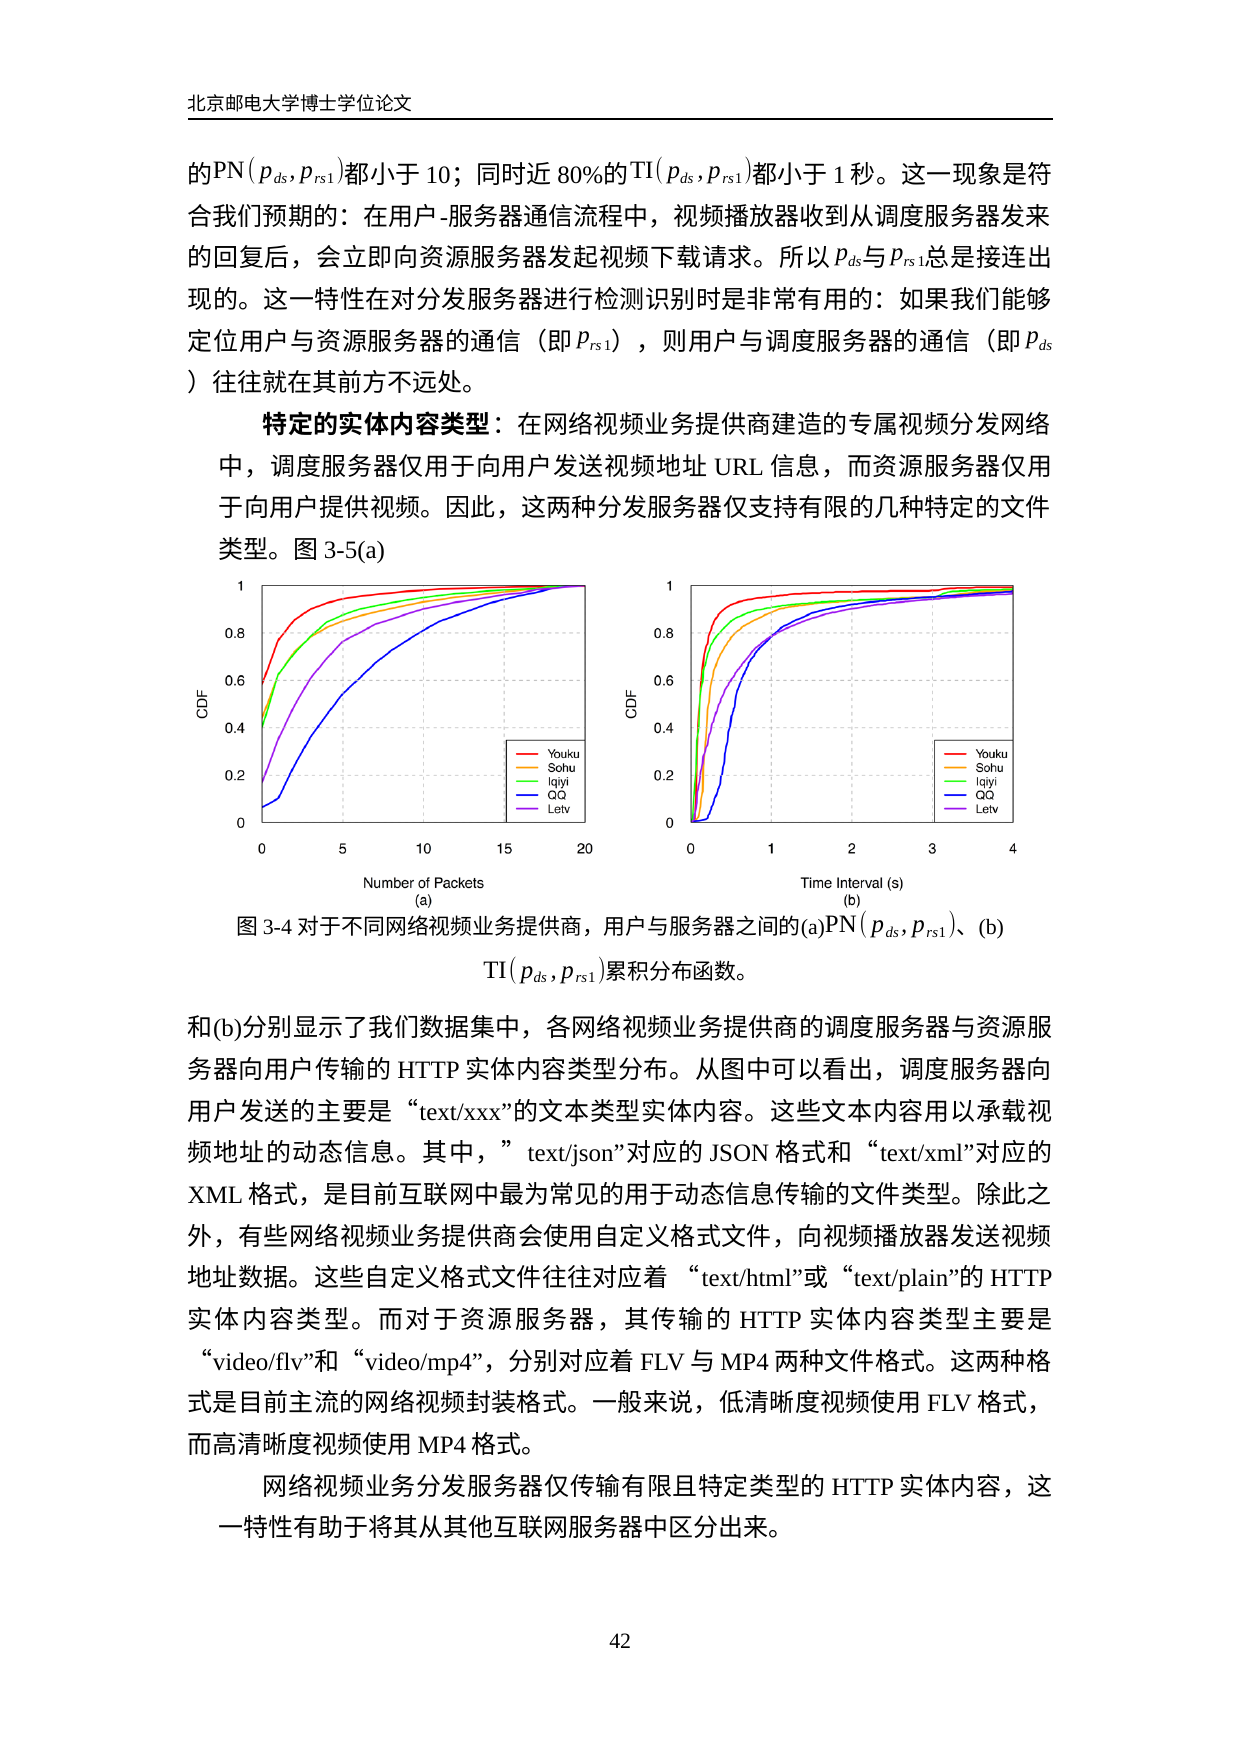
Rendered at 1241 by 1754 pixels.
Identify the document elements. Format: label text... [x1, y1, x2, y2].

picture [192, 566, 1049, 910]
text 和(b)分别显示了我们数据集中，各网络视频业务提供商的调度服务器与资源服务器向用户传输的HTTP实体内容类型分布。从图中可以看出，调度服务器向用户发送的主要是“text/xxx”的文本类型实体内容。这些文本内容用以承载视频地址的动态信息。其中，”text/json”对应的JSON格式和“text/xml”对应的XML格式，是目前互联网中最为常见的用于动态信息传输的文件类型。除此之外，有些网络视频业务提供商会使用自定义格式文件，向视频播放器发送视频地址数据。这些自定义格式文件往往对应着 “text/html”或“text/plain”的HTTP实体内容类型。而对于资源服务器，其传输的HTTP实体内容类型主要是“video/flv”和“video/mp4”，分别对应着FLV与MP4两种文件格式。这两种格式是目前主流的网络视频封装格式。一般来说，低清晰度视频使用FLV格式，而高清晰度视频使用MP4格式。 [187, 1003, 1053, 1462]
text 网络视频业务分发服务器仅传输有限且特定类型的HTTP实体内容，这一特性有助于将其从其他互联网服务器中区分出来。 [219, 1462, 1053, 1545]
text 图3-4 对于不同网络视频业务提供商，用户与服务器之间的(a)、(b)累积分布函数。 [187, 909, 1053, 987]
text 特定的实体内容类型：在网络视频业务提供商建造的专属视频分发网络中，调度服务器仅用于向用户发送视频地址URL信息，而资源服务器仅用于向用户提供视频。因此，这两种分发服务器仅支持有限的几种特定的文件类型。图3-5(a) [219, 400, 1053, 567]
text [187, 150, 1053, 400]
